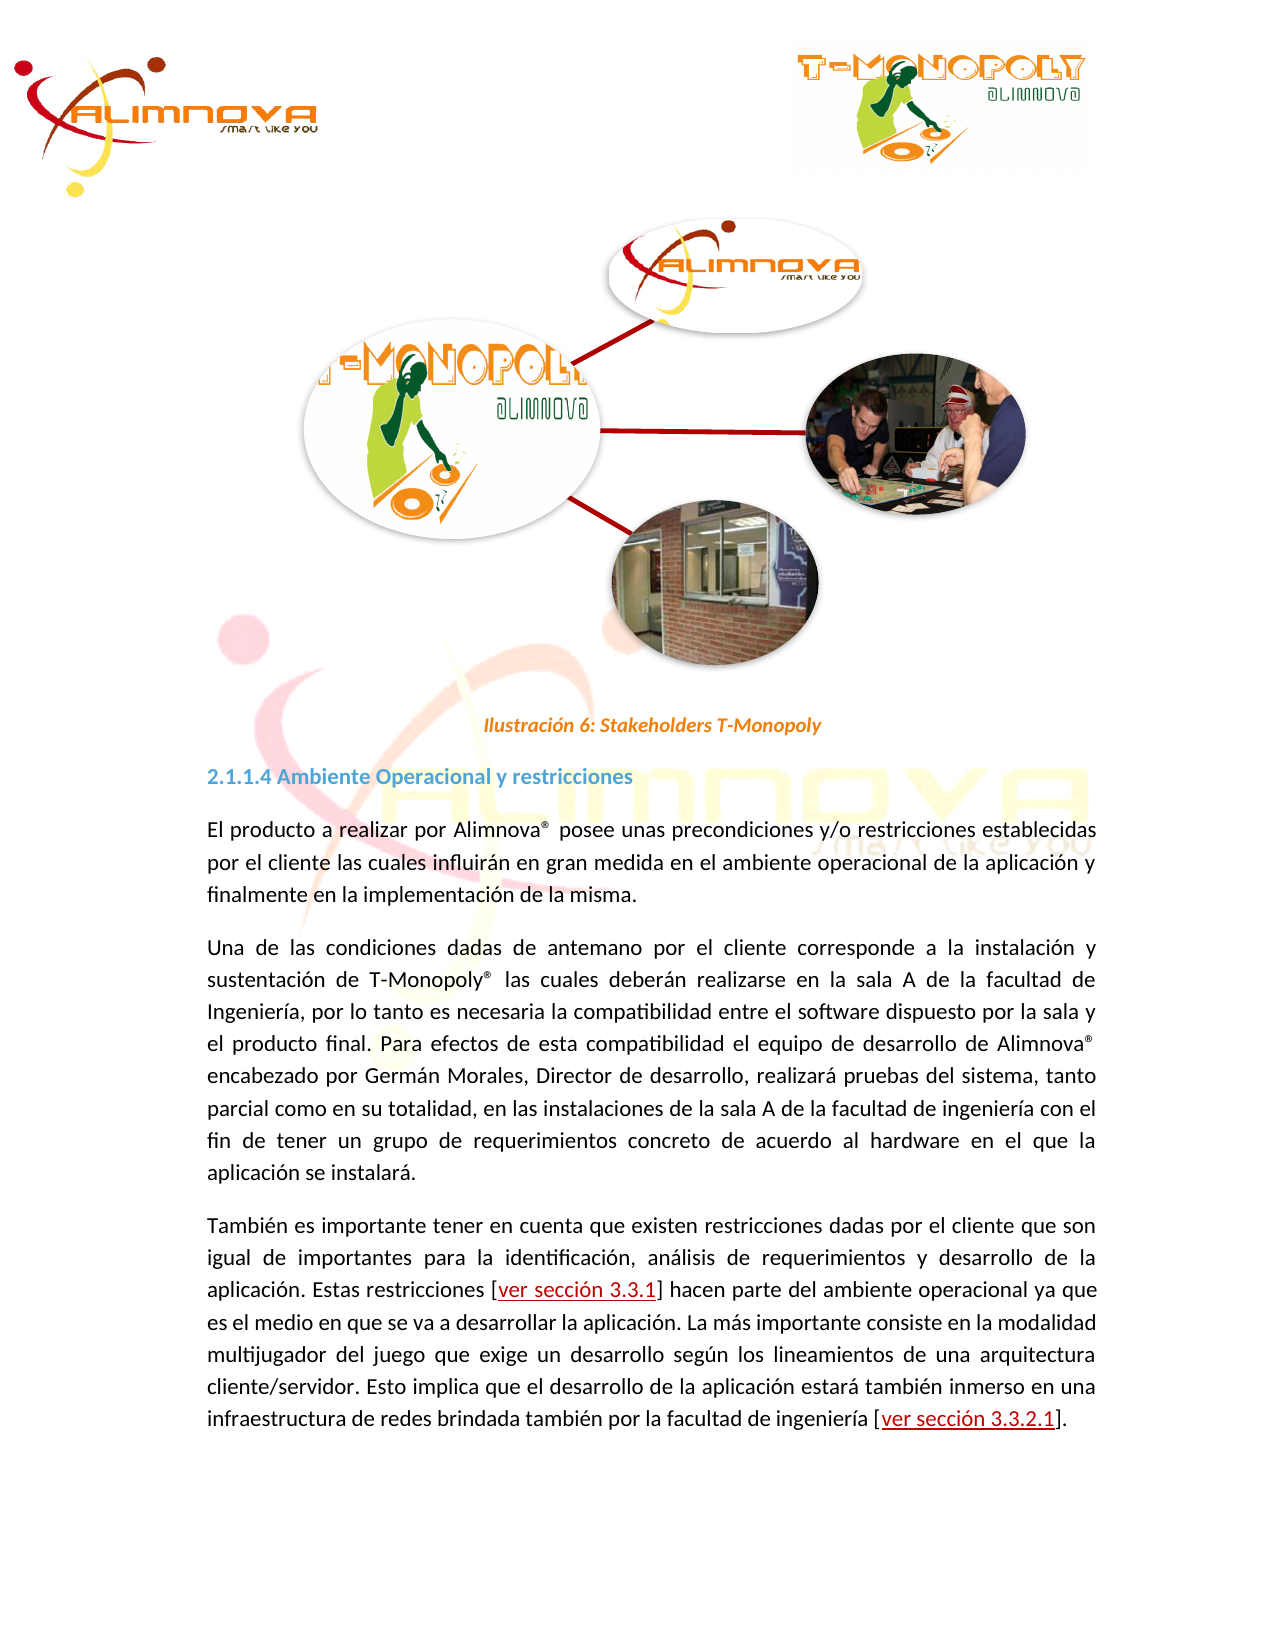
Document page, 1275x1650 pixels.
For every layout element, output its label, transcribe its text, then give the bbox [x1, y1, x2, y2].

text Una de las condiciones dadas de antemano por el cliente corresponde a la instalación y sustentación de T-Monopoly® las cuales deberán realizarse en la sala A de la facultad de Ingeniería, por lo tanto es necesaria la compatibilidad entre el software dispuesto por la sala y el producto final. Para efectos de esta compatibilidad el equipo de desarrollo de Alimnova® encabezado por Germán Morales, Director de desarrollo, realizará pruebas del sistema, tanto parcial como en su totalidad, en las instalaciones de la sala A de la facultad de ingeniería con el fin de tener un grupo de requerimientos concreto de acuerdo al hardware en el que la aplicación se instalará. [207, 933, 1098, 1186]
subtitle 2.1.1.4 Ambiente Operacional y restricciones [207, 762, 1098, 790]
text También es importante tener en cuenta que existen restricciones dadas por el cliente que son igual de importantes para la identificación, análisis de requerimientos y desarrollo de la aplicación. Estas restricciones [ver sección 3.3.1] hacen parte del ambiente operacional ya que es el medio en que se va a desarrollar la aplicación. La más importante consiste en la modalidad multijugador del juego que exige un desarrollo según los lineamientos de una arquitectura cliente/servidor. Esto implica que el desarrollo de la aplicación estará también inmerso en una infraestructura de redes brindada también por la facultad de ingeniería [ver sección 3.3.2.1]. [207, 1211, 1098, 1432]
text Ilustración 6: Stakeholders T-Monopoly [207, 712, 1098, 738]
picture [805, 353, 1026, 515]
picture [607, 217, 863, 334]
picture [10, 55, 319, 199]
text El producto a realizar por Alimnova® posee unas precondiciones y/o restricciones establecidas por el cliente las cuales influirán en gran medida en el ambiente operacional de la aplicación y finalmente en la implementación de la misma. [207, 815, 1098, 908]
picture [303, 319, 601, 539]
picture [611, 500, 819, 666]
picture [792, 40, 1093, 173]
